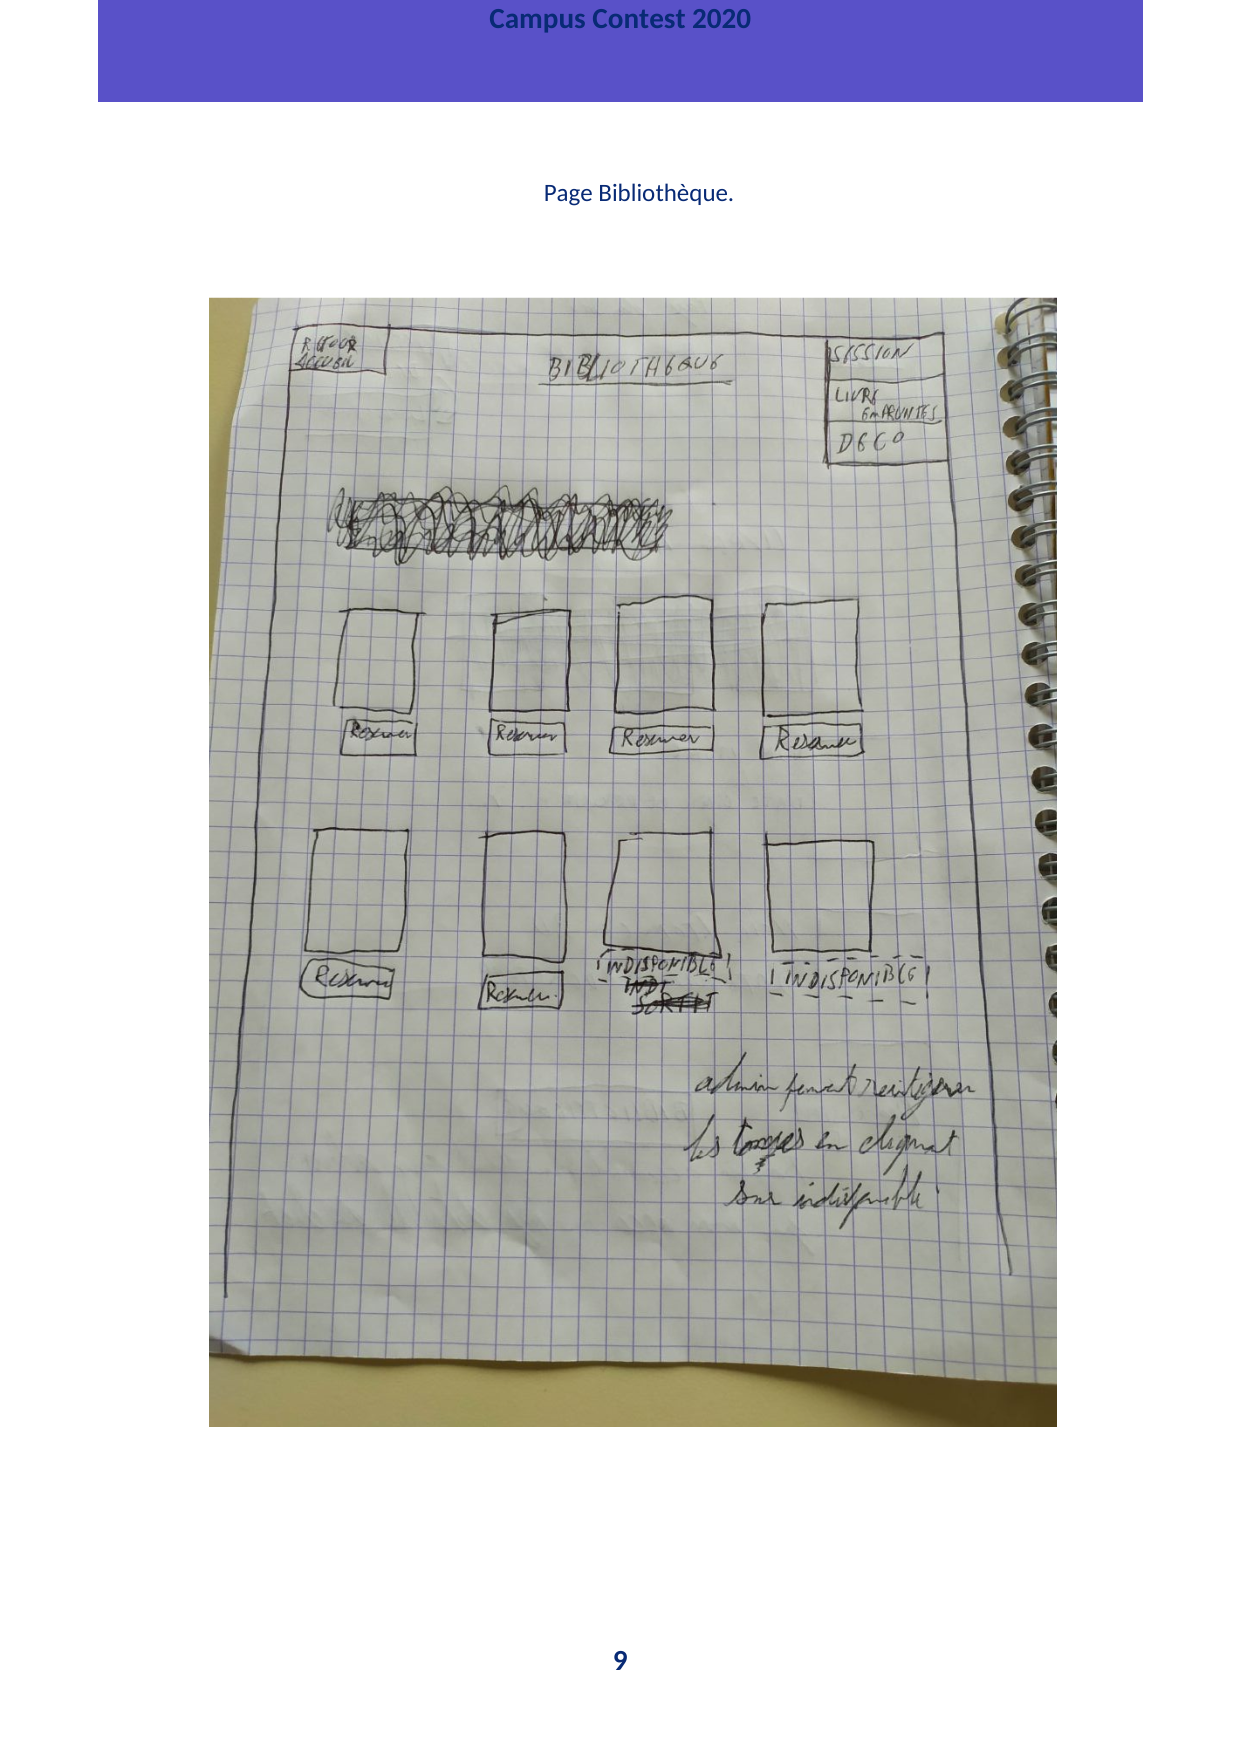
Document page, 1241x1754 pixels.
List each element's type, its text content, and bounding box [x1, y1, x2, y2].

text Page Bibliothèque. [135, 177, 1143, 208]
picture [209, 299, 1057, 1426]
